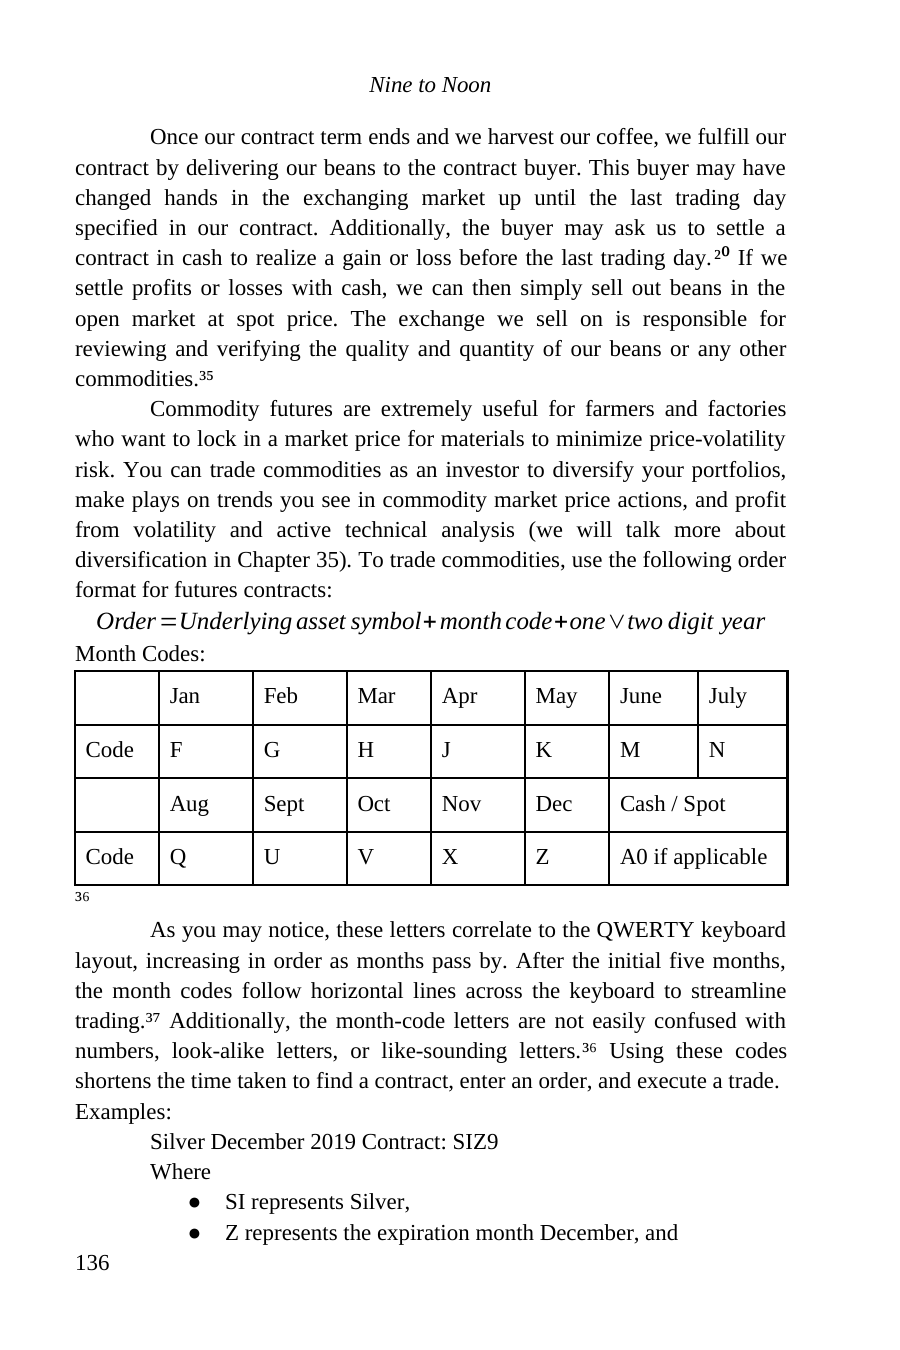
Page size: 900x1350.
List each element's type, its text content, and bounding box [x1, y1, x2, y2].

list SI represents Silver, [187, 1188, 787, 1215]
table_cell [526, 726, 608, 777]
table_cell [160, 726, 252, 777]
text Month Codes: [75, 640, 787, 666]
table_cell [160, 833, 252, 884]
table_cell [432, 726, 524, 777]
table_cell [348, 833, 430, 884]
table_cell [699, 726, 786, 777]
text Where [75, 1158, 787, 1184]
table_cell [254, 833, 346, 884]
table_header Jan [160, 672, 252, 723]
text Examples: [75, 1098, 787, 1124]
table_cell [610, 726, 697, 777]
table_header Mar [348, 672, 430, 723]
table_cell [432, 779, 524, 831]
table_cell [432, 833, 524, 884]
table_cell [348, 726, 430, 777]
text Silver December 2019 Contract: SIZ9 [75, 1128, 787, 1154]
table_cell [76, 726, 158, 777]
list Z represents the expiration month December, and [187, 1218, 787, 1245]
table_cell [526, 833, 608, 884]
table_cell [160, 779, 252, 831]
table_header Apr [432, 672, 524, 723]
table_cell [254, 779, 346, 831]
table_header [76, 672, 158, 723]
table_header Feb [254, 672, 346, 723]
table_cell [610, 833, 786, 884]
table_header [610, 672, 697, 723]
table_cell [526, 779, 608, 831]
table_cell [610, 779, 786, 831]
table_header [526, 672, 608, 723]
text Commodity futures are extremely useful for farmers and factories who want to lock in a market price for materials to minimize price-volatility risk. You can trade commodities as an investor to diversify your portfolios, make plays on trends you see in commodity market price actions, and profit from volatility and active technical analysis (we will talk more about diversification in Chapter 35). To trade commodities, use the following order format for futures contracts: [75, 395, 787, 603]
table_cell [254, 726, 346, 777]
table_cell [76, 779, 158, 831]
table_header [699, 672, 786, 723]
text As you may notice, these letters correlate to the QWERTY keyboard layout, increasing in order as months pass by. After the initial five months, the month codes follow horizontal lines across the keyboard to streamline trading.³⁷ Additionally, the month-code letters are not easily confused with numbers, look-alike letters, or like-sounding letters.³⁶ Using these codes shortens the time taken to find a contract, enter an order, and execute a trade. [75, 916, 787, 1094]
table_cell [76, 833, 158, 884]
text ³⁶ [75, 886, 787, 913]
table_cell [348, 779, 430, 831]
text Once our contract term ends and we harvest our coffee, we fulfill our contract by delivering our beans to the contract buyer. This buyer may have changed hands in the exchanging market up until the last trading day specified in our contract. Additionally, the buyer may ask us to settle a contract in cash to realize a gain or loss before the last trading day.²⁰ If we settle profits or losses with cash, we can then simply sell out beans in the open market at spot price. The exchange we sell on is responsible for reviewing and verifying the quality and quantity of our beans or any other commodities.³⁵ [75, 123, 787, 391]
